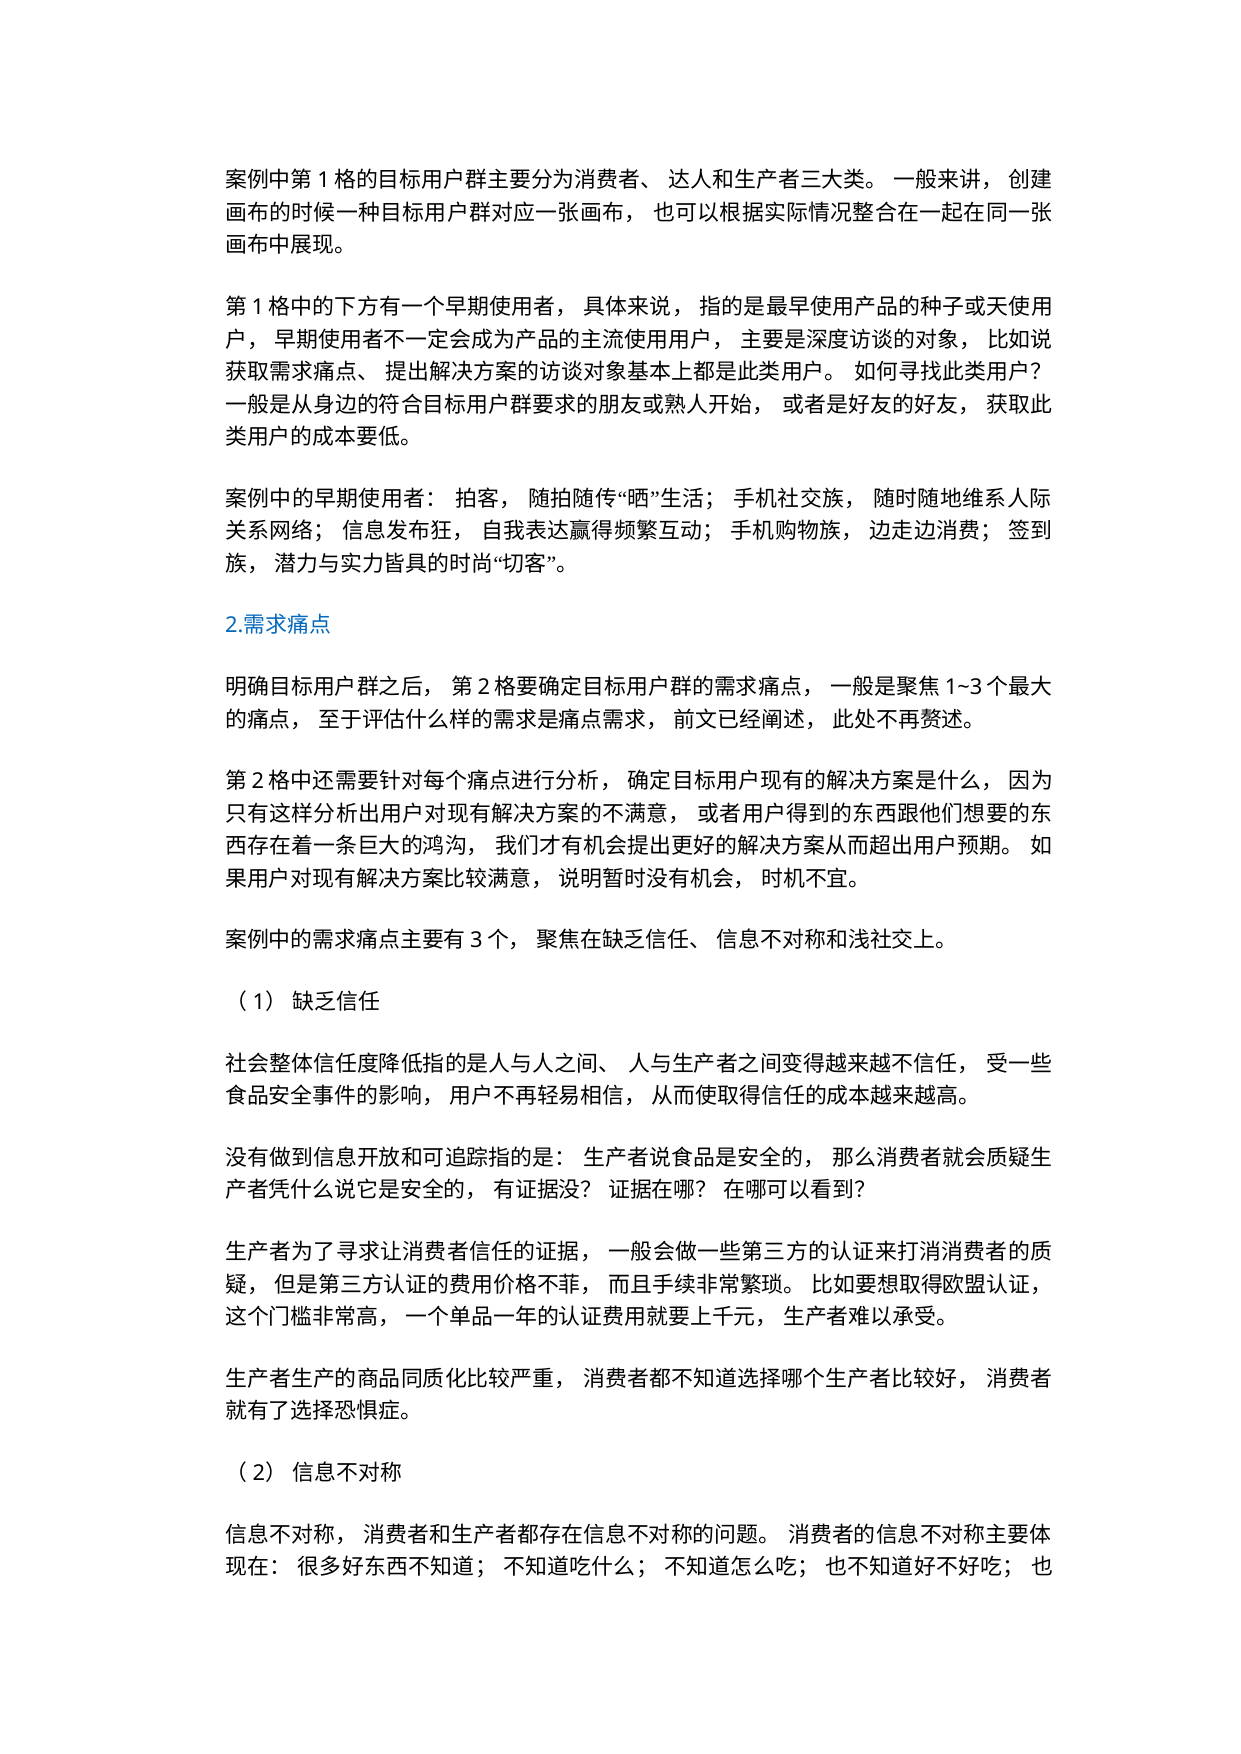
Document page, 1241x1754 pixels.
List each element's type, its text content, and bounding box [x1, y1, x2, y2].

text 案例中的早期使用者： 拍客， 随拍随传“晒”生活； 手机社交族， 随时随地维系人际关系网络； 信息发布狂， 自我表达赢得频繁互动； 手机购物族， 边走边消费； 签到族， 潜力与实力皆具的时尚“切客”。 [225, 480, 1053, 578]
text 2.需求痛点 [225, 607, 1053, 639]
text 没有做到信息开放和可追踪指的是： 生产者说食品是安全的， 那么消费者就会质疑生产者凭什么说它是安全的， 有证据没？ 证据在哪？ 在哪可以看到？ [225, 1139, 1053, 1204]
text 生产者为了寻求让消费者信任的证据， 一般会做一些第三方的认证来打消消费者的质疑， 但是第三方认证的费用价格不菲， 而且手续非常繁琐。 比如要想取得欧盟认证， 这个门槛非常高， 一个单品一年的认证费用就要上千元， 生产者难以承受。 [225, 1234, 1053, 1331]
text 第1格中的下方有一个早期使用者， 具体来说， 指的是最早使用产品的种子或天使用户， 早期使用者不一定会成为产品的主流使用用户， 主要是深度访谈的对象， 比如说获取需求痛点、 提出解决方案的访谈对象基本上都是此类用户。 如何寻找此类用户？ 一般是从身边的符合目标用户群要求的朋友或熟人开始， 或者是好友的好友， 获取此类用户的成本要低。 [225, 289, 1053, 451]
text 案例中第1格的目标用户群主要分为消费者、 达人和生产者三大类。 一般来讲， 创建画布的时候一种目标用户群对应一张画布， 也可以根据实际情况整合在一起在同一张画布中展现。 [225, 162, 1053, 259]
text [225, 1516, 1053, 1581]
text 第2格中还需要针对每个痛点进行分析， 确定目标用户现有的解决方案是什么， 因为只有这样分析出用户对现有解决方案的不满意， 或者用户得到的东西跟他们想要的东西存在着一条巨大的鸿沟， 我们才有机会提出更好的解决方案从而超出用户预期。 如果用户对现有解决方案比较满意， 说明暂时没有机会， 时机不宜。 [225, 763, 1053, 893]
text 明确目标用户群之后， 第2格要确定目标用户群的需求痛点， 一般是聚焦1~3个最大的痛点， 至于评估什么样的需求是痛点需求， 前文已经阐述， 此处不再赘述。 [225, 669, 1053, 734]
text 生产者生产的商品同质化比较严重， 消费者都不知道选择哪个生产者比较好， 消费者就有了选择恐惧症。 [225, 1360, 1053, 1425]
text （ 1） 缺乏信任 [225, 984, 1053, 1016]
text （ 2） 信息不对称 [225, 1454, 1053, 1487]
text 社会整体信任度降低指的是人与人之间、 人与生产者之间变得越来越不信任， 受一些食品安全事件的影响， 用户不再轻易相信， 从而使取得信任的成本越来越高。 [225, 1045, 1053, 1110]
text 案例中的需求痛点主要有3个， 聚焦在缺乏信任、 信息不对称和浅社交上。 [225, 922, 1053, 954]
